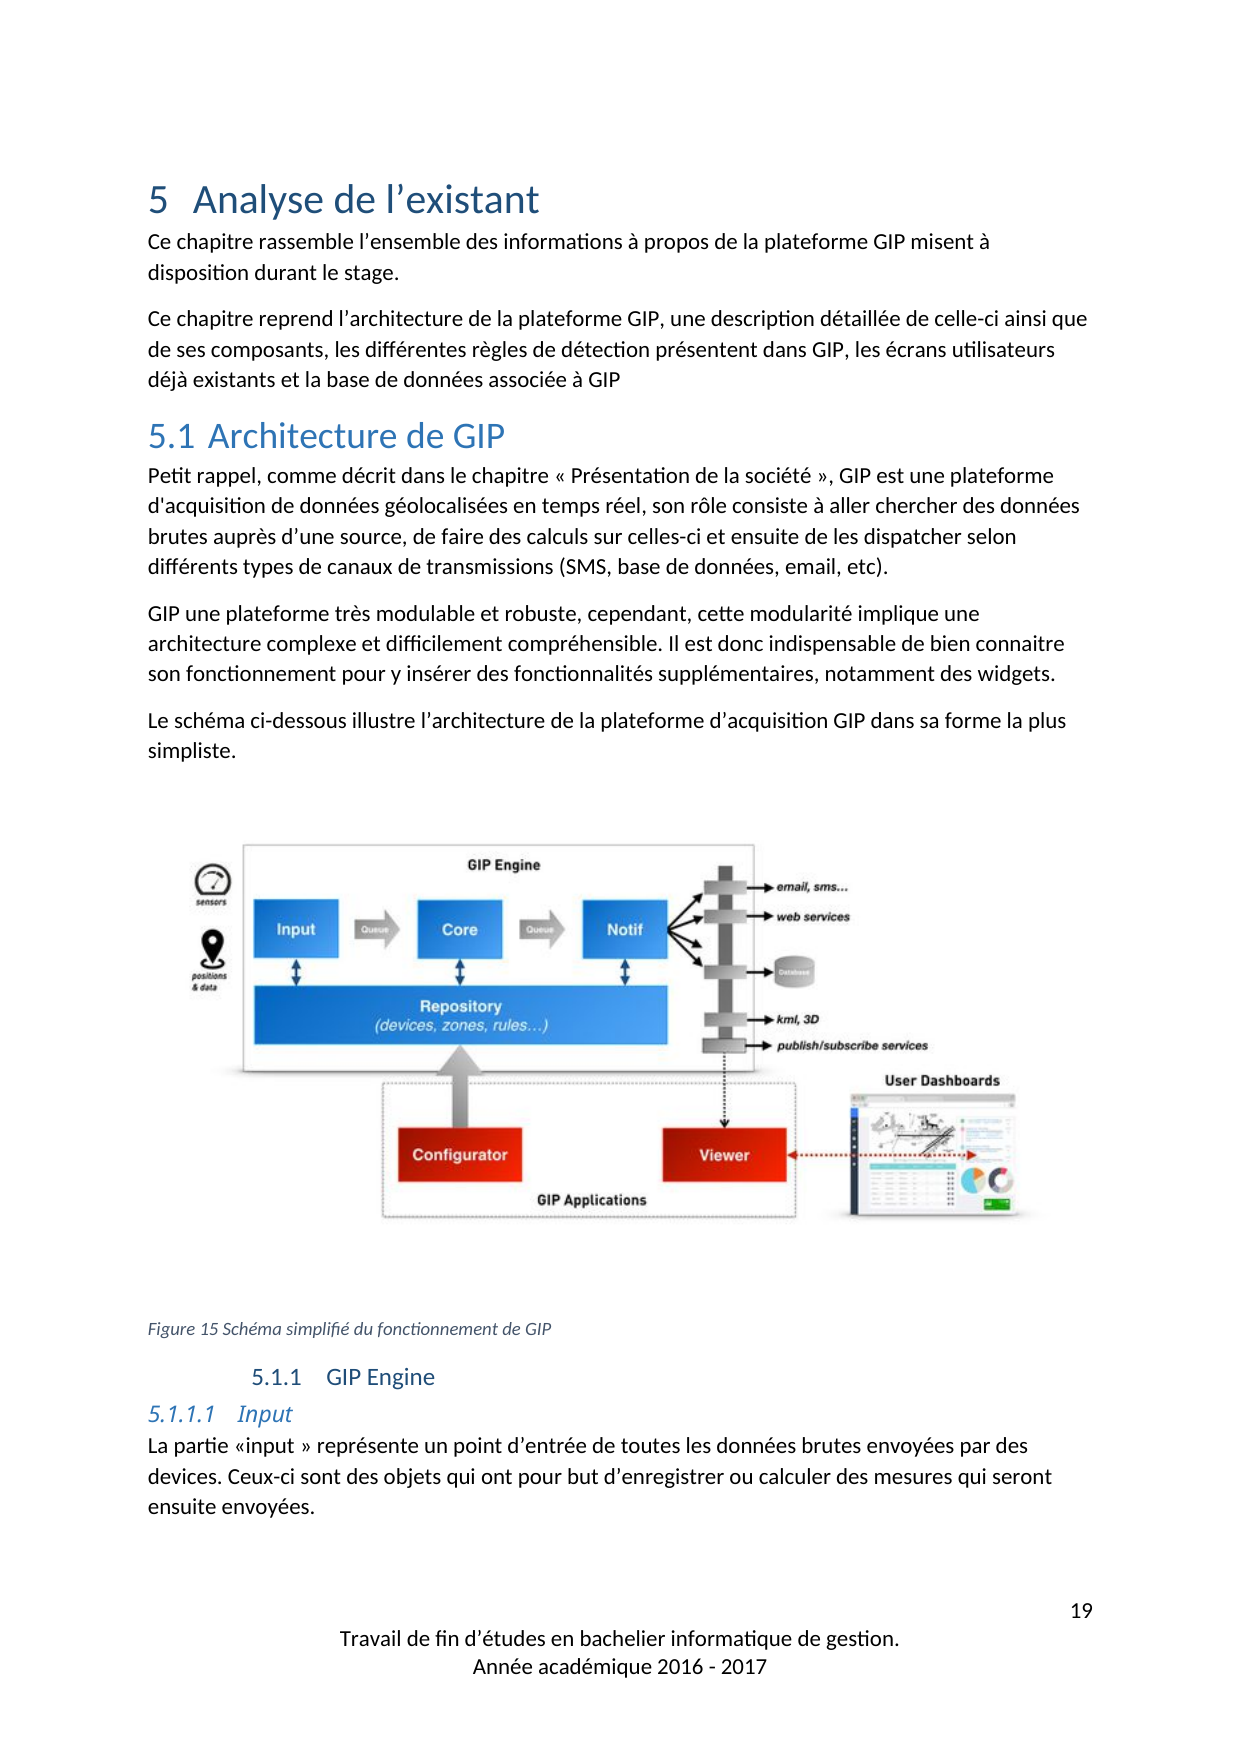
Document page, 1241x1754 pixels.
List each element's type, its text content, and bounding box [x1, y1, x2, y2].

text Analyse de l’existant [148, 173, 1093, 223]
text Petit rappel, comme décrit dans le chapitre « Présentation de la société », GIP est une plateforme d'acquisition de données géolocalisées en temps réel, son rôle consiste à aller chercher des données brutes auprès d’une source, de faire des calculs sur celles-ci et ensuite de les dispatcher selon différents types de canaux de transmissions (SMS, base de données, email, etc). [148, 461, 1093, 580]
subtitle Input [148, 1398, 1093, 1429]
text Le schéma ci-dessous illustre l’architecture de la plateforme d’acquisition GIP dans sa forme la plus simpliste. [148, 706, 1093, 766]
subtitle GIP Engine [251, 1361, 1093, 1391]
text Ce chapitre reprend l’architecture de la plateforme GIP, une description détaillée de celle-ci ainsi que de ses composants, les différentes règles de détection présentent dans GIP, les écrans utilisateurs déjà existants et la base de données associée à GIP [148, 304, 1093, 393]
text Figure 15 Schéma simplifié du fonctionnement de GIP [148, 1317, 1093, 1340]
text Ce chapitre rassemble l’ensemble des informations à propos de la plateforme GIP misent à disposition durant le stage. [148, 227, 1093, 286]
picture [147, 766, 1093, 1299]
text GIP une plateforme très modulable et robuste, cependant, cette modularité implique une architecture complexe et difficilement compréhensible. Il est donc indispensable de bien connaitre son fonctionnement pour y insérer des fonctionnalités supplémentaires, notamment des widgets. [148, 599, 1093, 687]
text Architecture de GIP [148, 412, 1093, 458]
text La partie «input » représente un point d’entrée de toutes les données brutes envoyées par des devices. Ceux-ci sont des objets qui ont pour but d’enregistrer ou calculer des mesures qui seront ensuite envoyées. [148, 1432, 1093, 1520]
